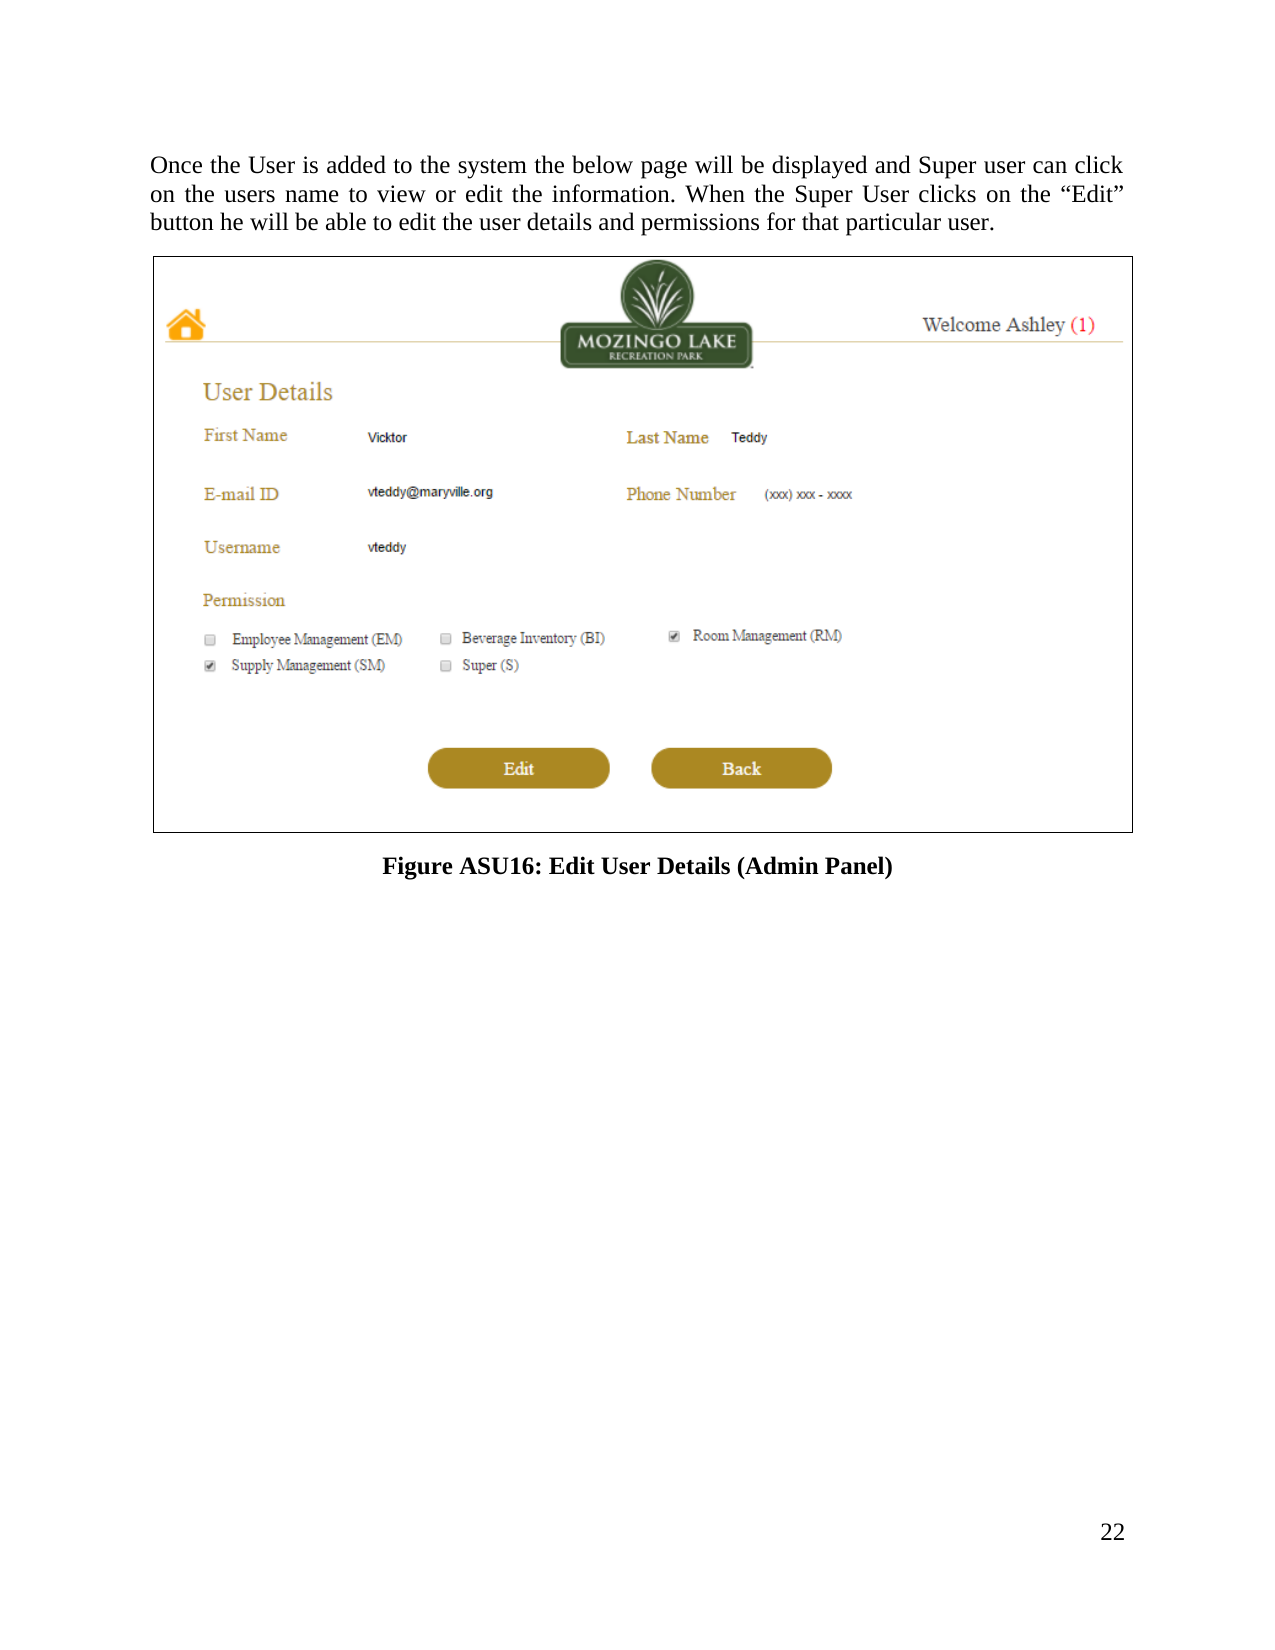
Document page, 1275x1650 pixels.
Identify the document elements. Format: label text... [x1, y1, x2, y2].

text Figure ASU16: Edit User Details (Admin Panel) [150, 851, 1125, 880]
text Once the User is added to the system the below page will be displayed and Super user can click on the users name to view or edit the information. When the Super User clicks on the “Edit” button he will be able to edit the user details and permissions for that particular user. [150, 150, 1125, 236]
picture [154, 257, 1132, 832]
